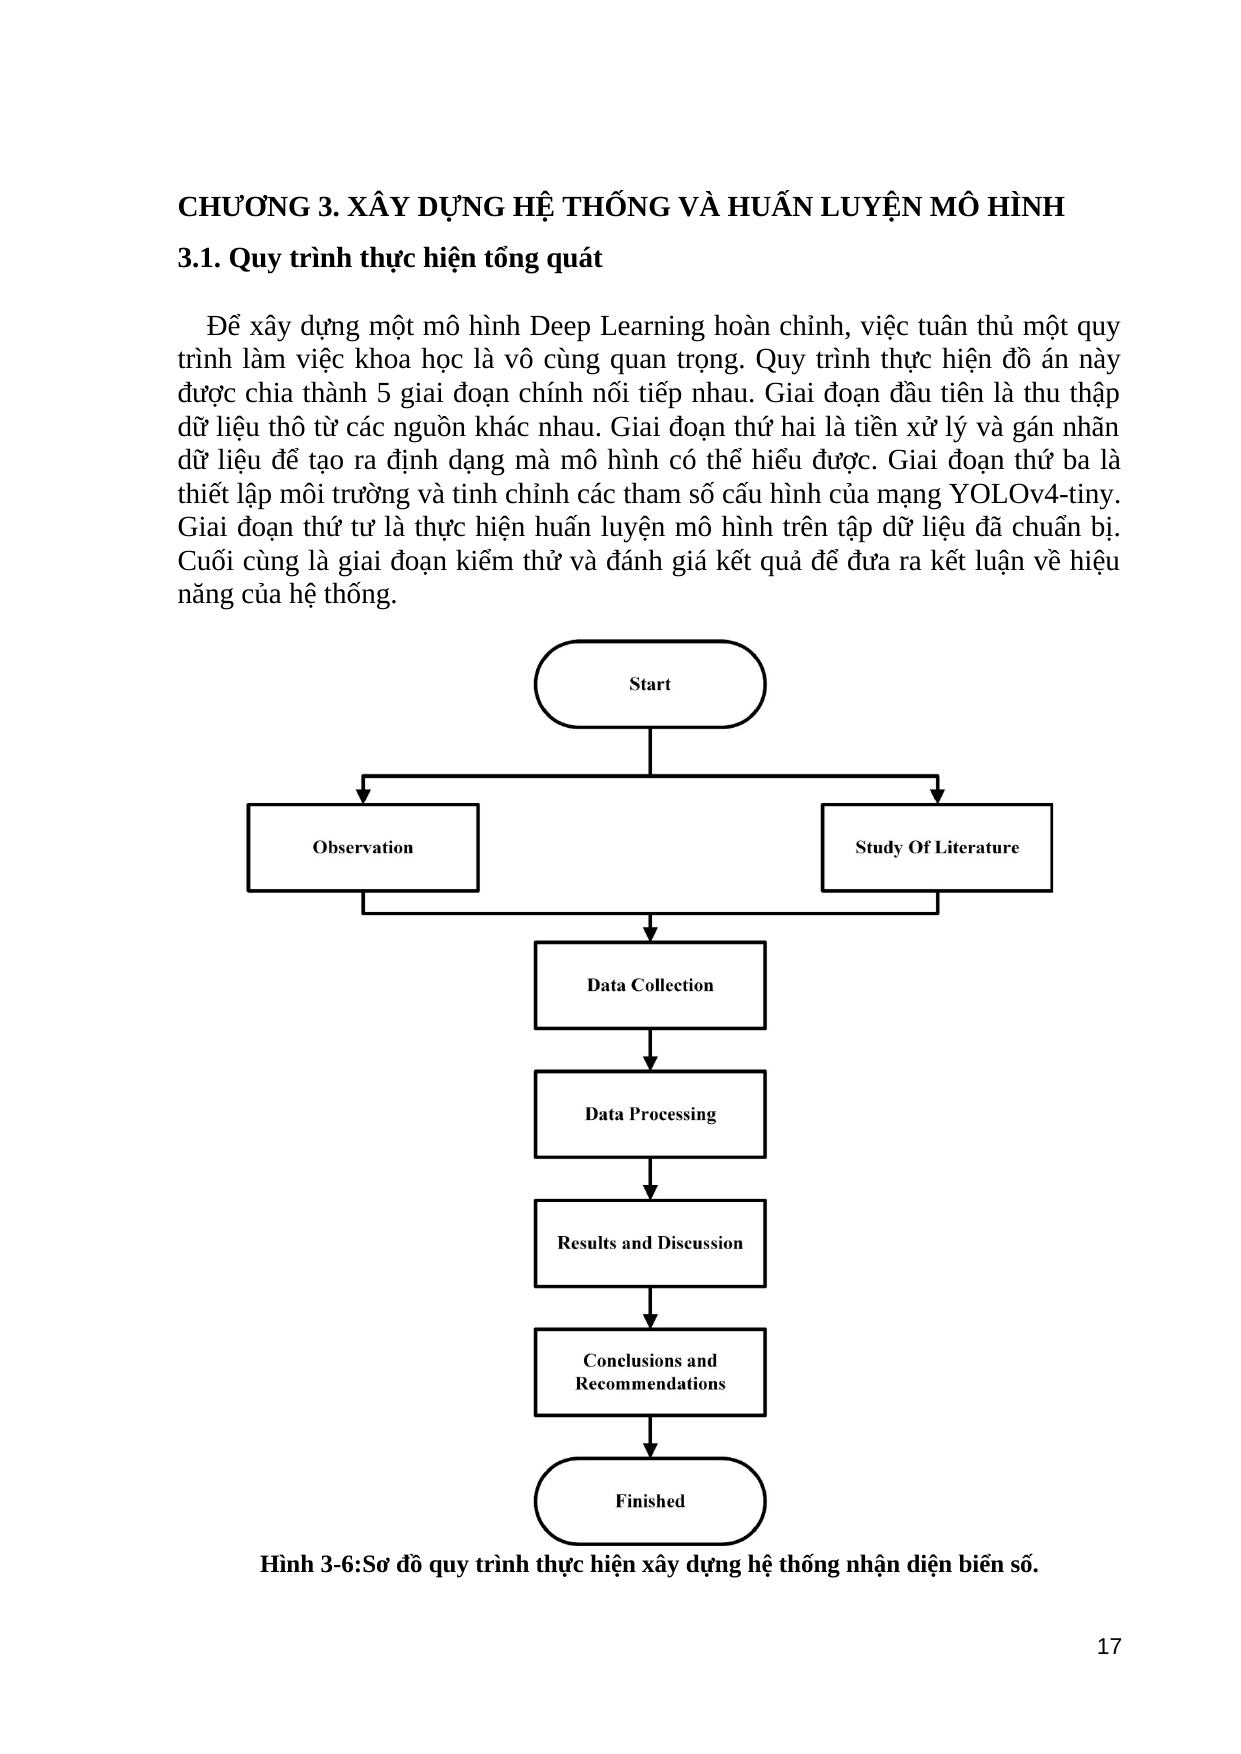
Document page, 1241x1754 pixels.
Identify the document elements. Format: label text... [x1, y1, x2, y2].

subtitle CHƯƠNG 3. XÂY DỰNG HỆ THỐNG VÀ HUẤN LUYỆN MÔ HÌNH [177, 189, 1122, 223]
picture [246, 639, 1054, 1546]
text Để xây dựng một mô hình Deep Learning hoàn chỉnh, việc tuân thủ một quy trình làm việc khoa học là vô cùng quan trọng. Quy trình thực hiện đồ án này được chia thành 5 giai đoạn chính nối tiếp nhau. Giai đoạn đầu tiên là thu thập dữ liệu thô từ các nguồn khác nhau. Giai đoạn thứ hai là tiền xử lý và gán nhãn dữ liệu để tạo ra định dạng mà mô hình có thể hiểu được. Giai đoạn thứ ba là thiết lập môi trường và tinh chỉnh các tham số cấu hình của mạng YOLOv4-tiny. Giai đoạn thứ tư là thực hiện huấn luyện mô hình trên tập dữ liệu đã chuẩn bị. Cuối cùng là giai đoạn kiểm thử và đánh giá kết quả để đưa ra kết luận về hiệu năng của hệ thống. [177, 308, 1122, 610]
subtitle 3.1. Quy trình thực hiện tổng quát [177, 240, 1122, 274]
